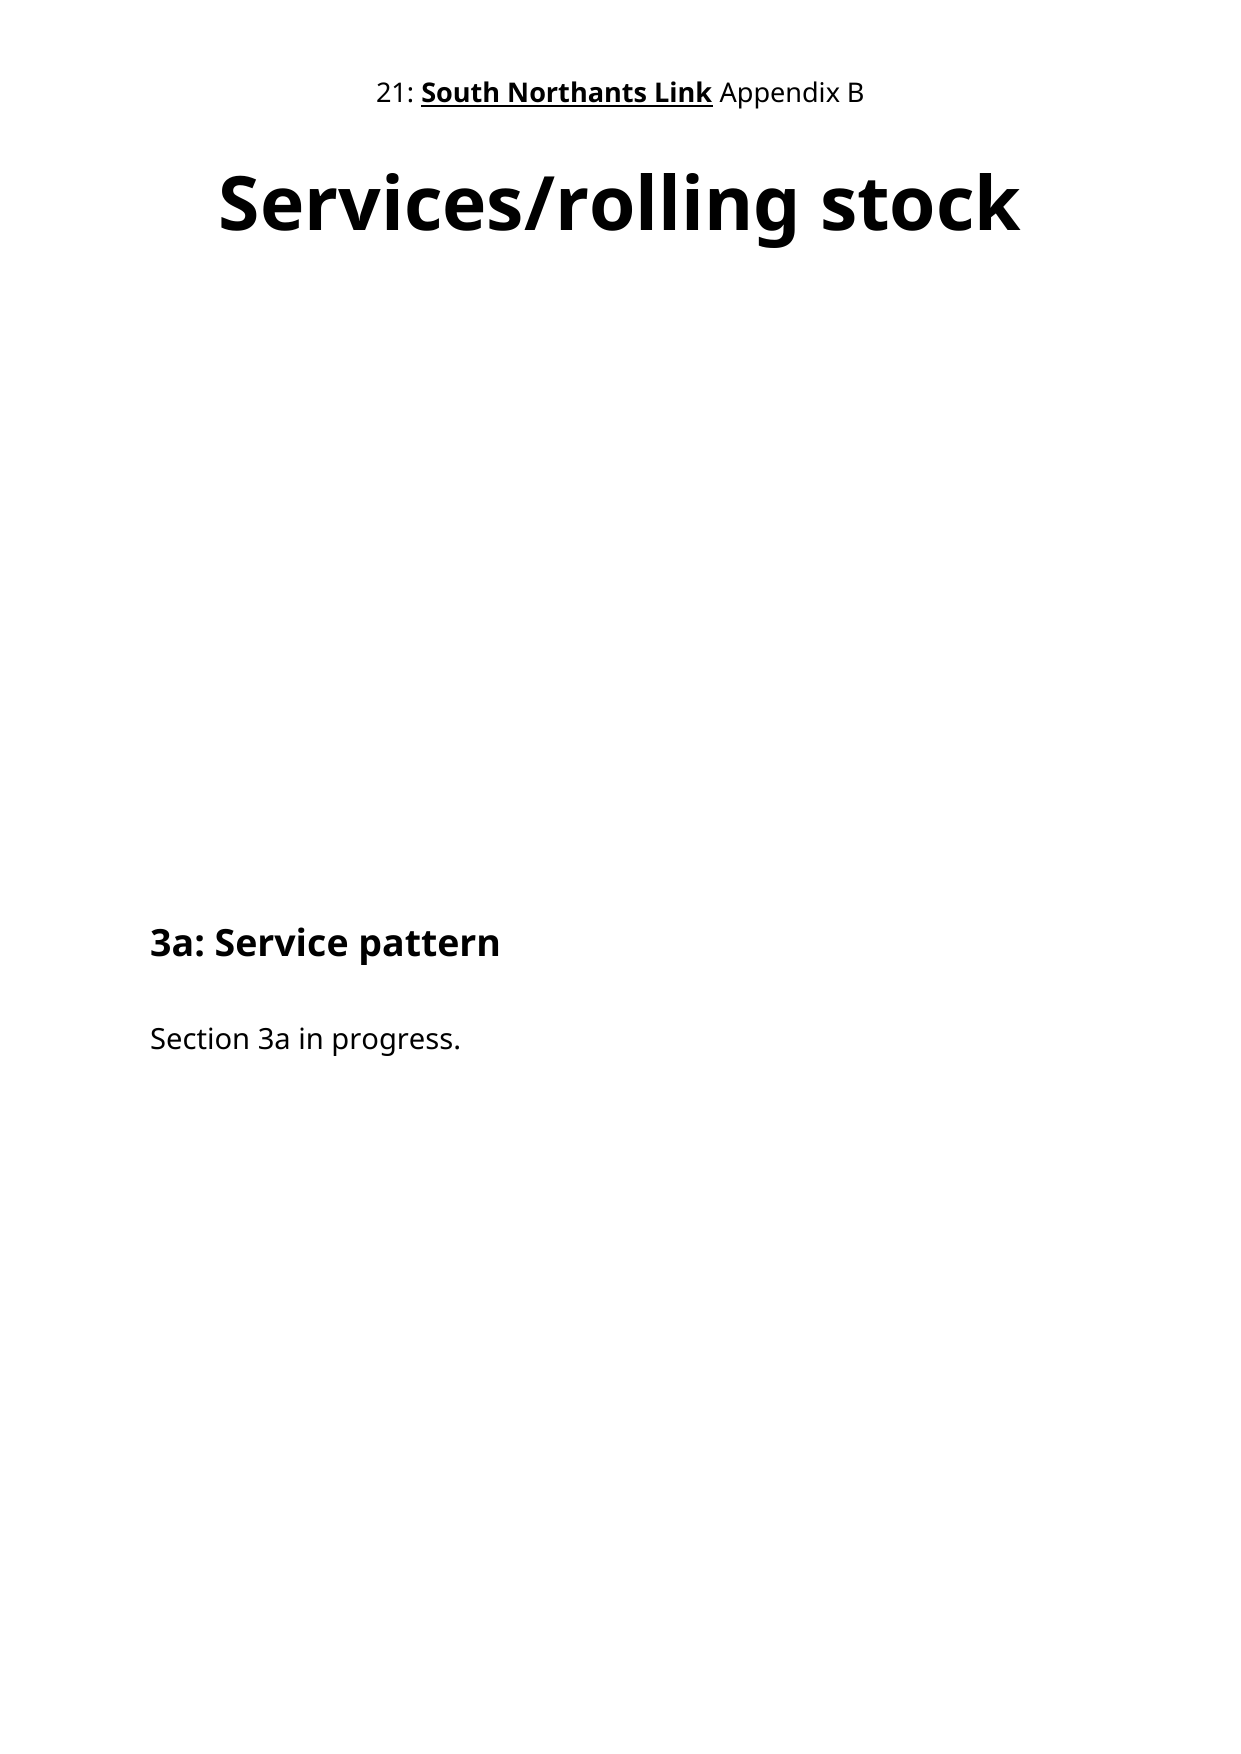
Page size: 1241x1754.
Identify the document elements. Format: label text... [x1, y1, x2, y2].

text Section 3a in progress. [150, 1018, 1090, 1058]
subtitle Services/rolling stock [150, 150, 1090, 252]
subtitle 3a: Service pattern [150, 917, 1090, 968]
